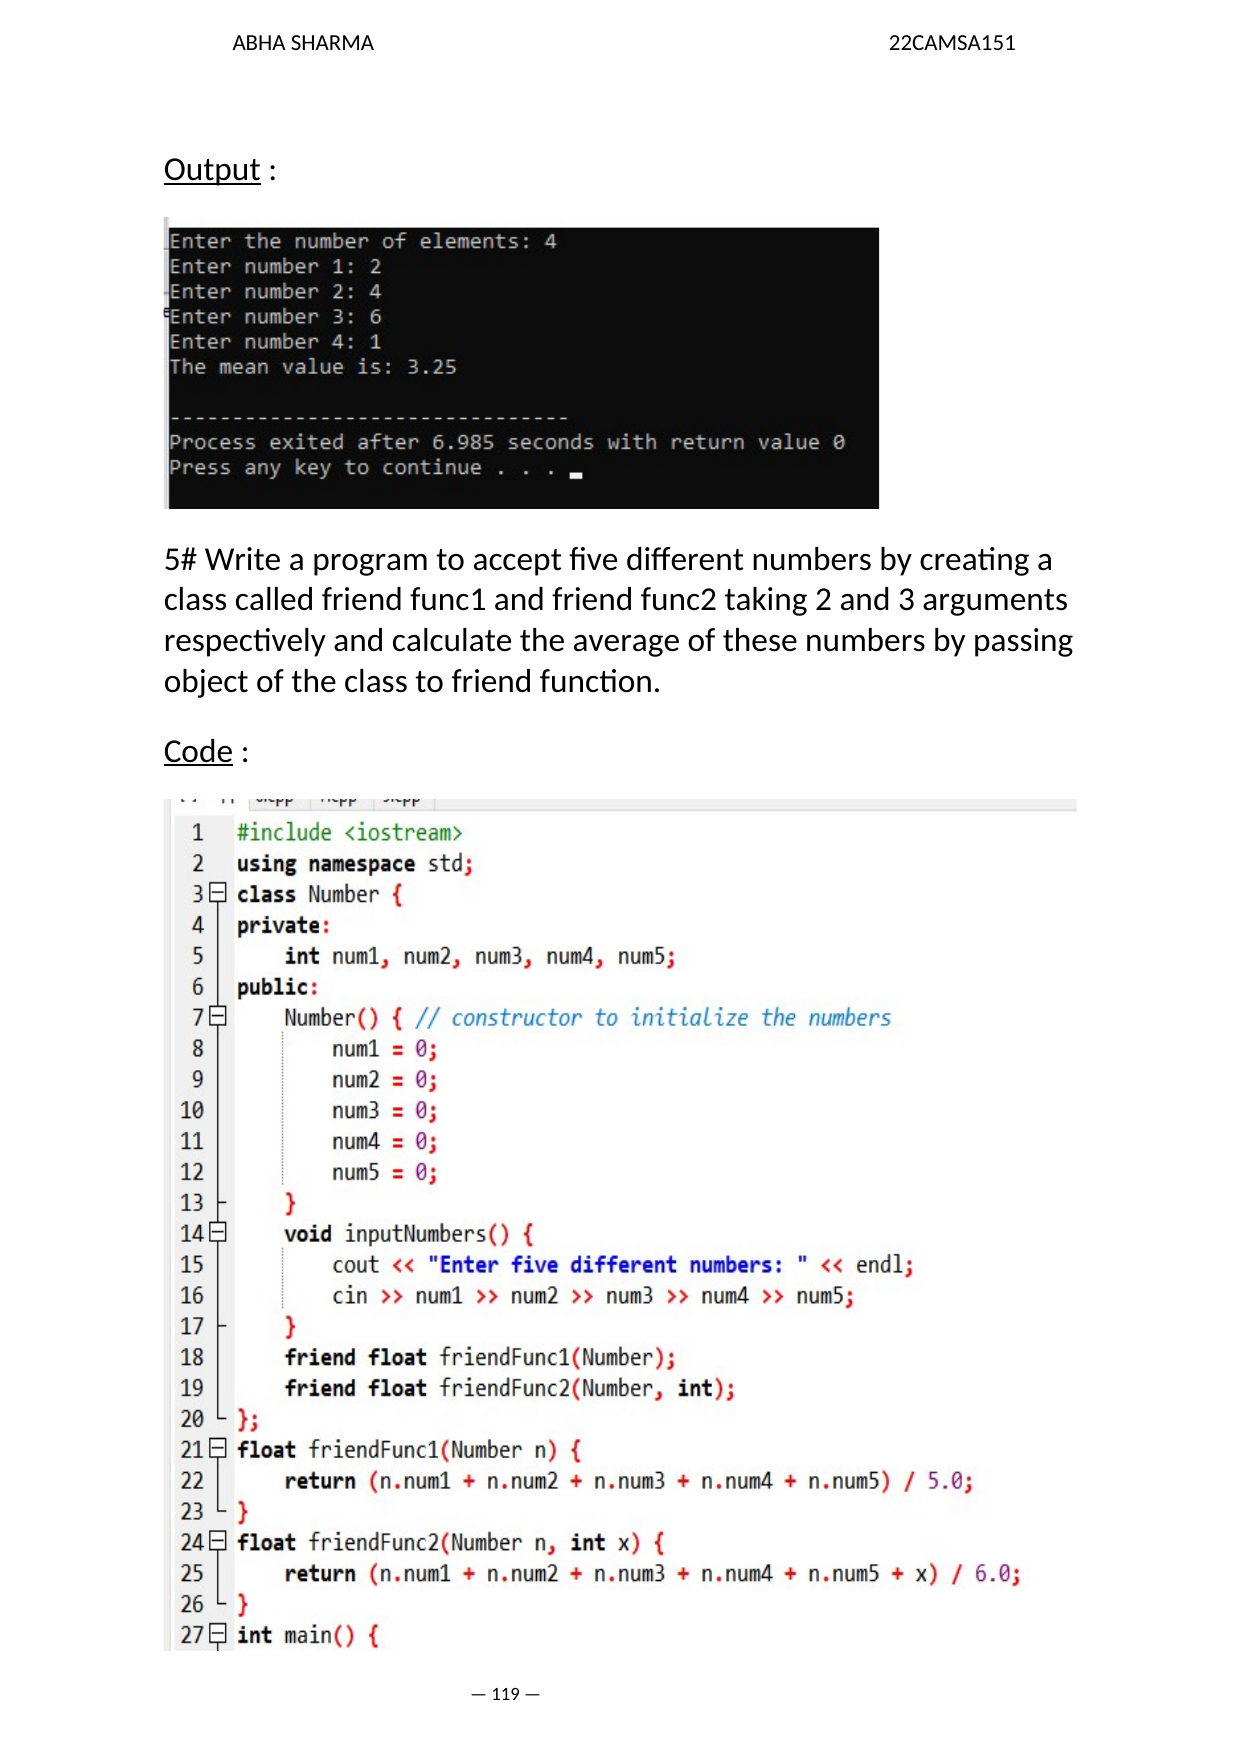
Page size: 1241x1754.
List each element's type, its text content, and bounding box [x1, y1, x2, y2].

text Output : [163, 148, 1077, 189]
text 5# Write a program to accept five different numbers by creating a class called friend func1 and friend func2 taking 2 and 3 arguments respectively and calculate the average of these numbers by passing object of the class to friend function. [163, 538, 1077, 701]
picture [163, 799, 1077, 1651]
picture [163, 217, 880, 509]
text Code : [163, 730, 1077, 770]
